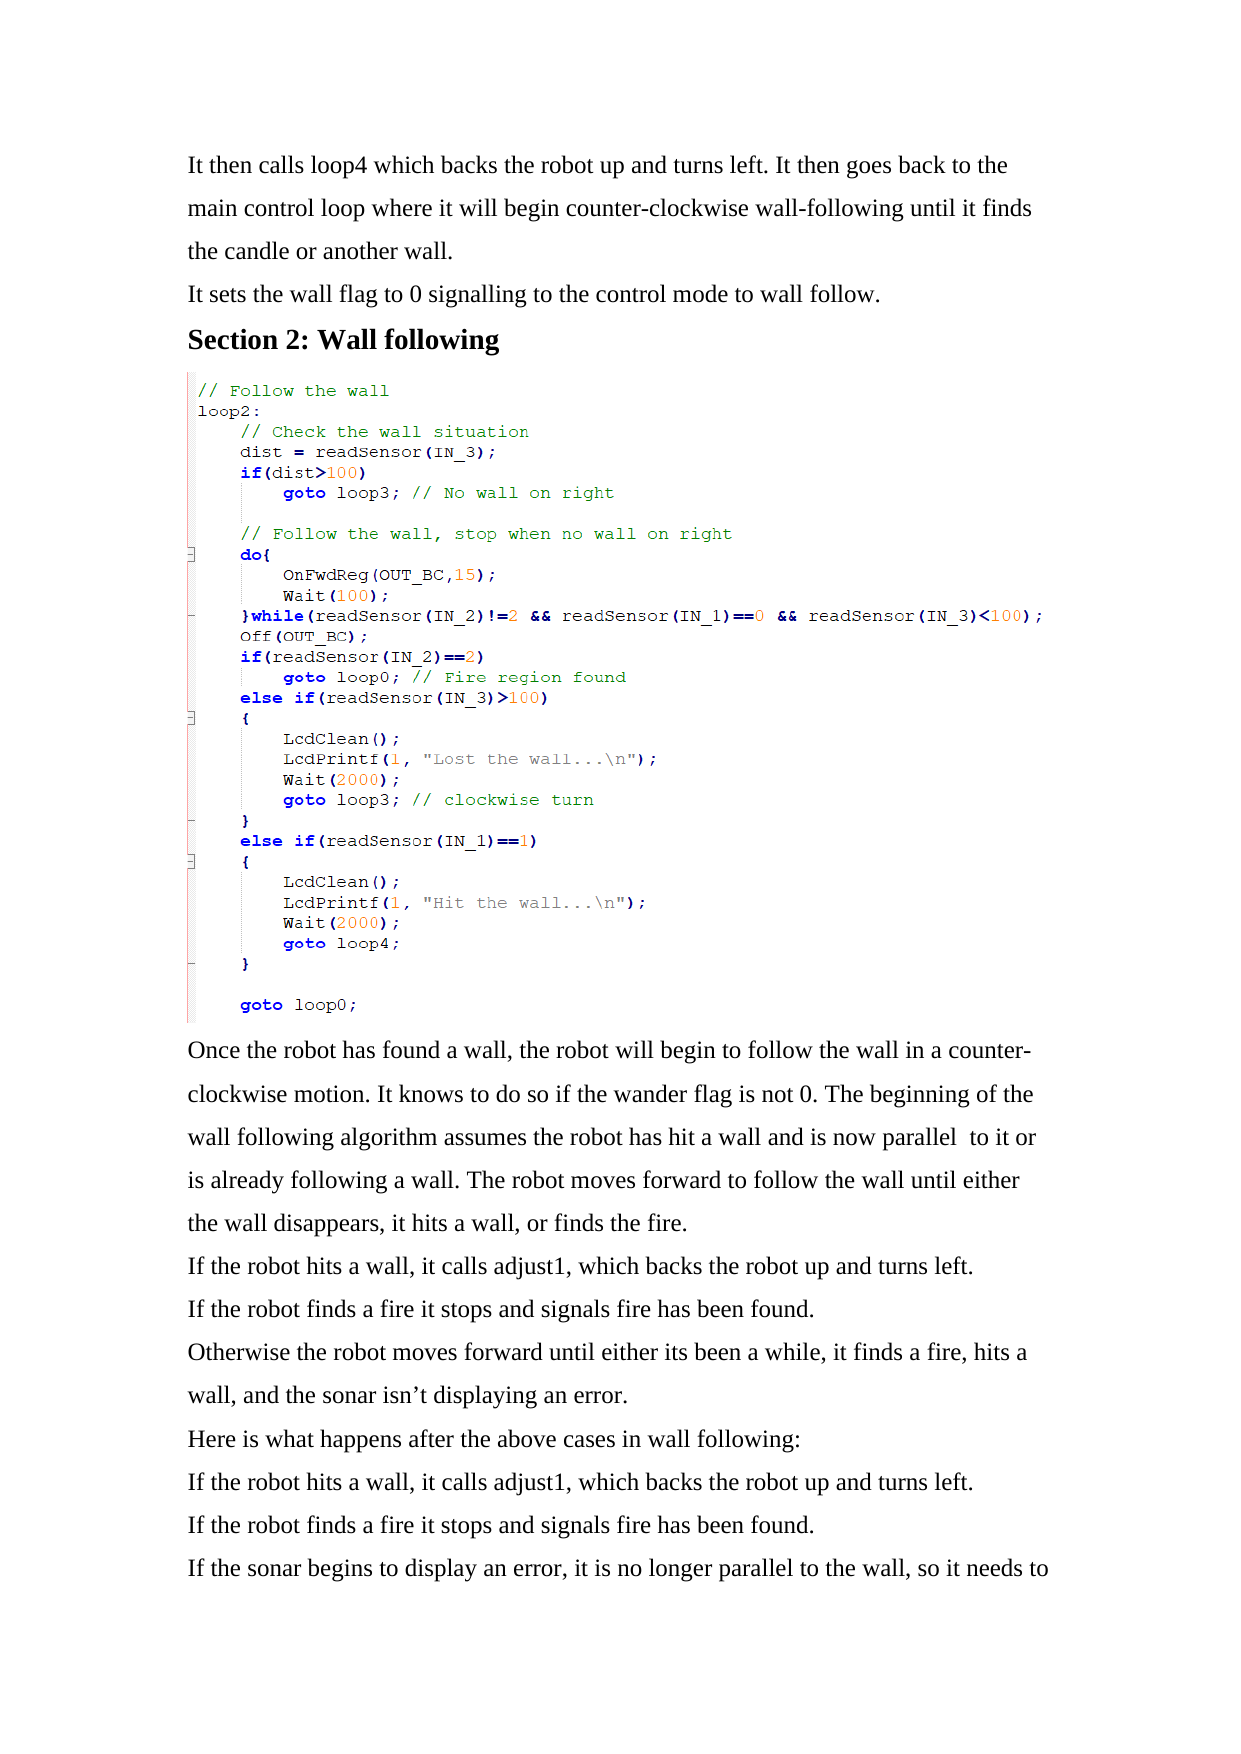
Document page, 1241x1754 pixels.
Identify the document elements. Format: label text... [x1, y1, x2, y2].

text Section 2: Wall following [187, 322, 1053, 356]
text If the robot hits a wall, it calls adjust1, which backs the robot up and turns left. [187, 1467, 1053, 1496]
text If the robot finds a fire it stops and signals fire has been found. [187, 1510, 1053, 1539]
text Here is what happens after the above cases in wall following: [187, 1424, 1053, 1452]
text Once the robot has found a wall, the robot will begin to follow the wall in a counter-clockwise motion. It knows to do so if the wander flag is not 0. The beginning of the wall following algorithm assumes the robot has hit a wall and is now parallel to it or is already following a wall. The robot moves forward to follow the wall until either the wall disappears, it hits a wall, or finds the fire. [187, 1036, 1053, 1237]
picture [187, 372, 1054, 1023]
text Otherwise the robot moves forward until either its been a while, it finds a fire, hits a wall, and the sonar isn’t displaying an error. [187, 1337, 1053, 1409]
text It sets the wall flag to 0 signalling to the control mode to wall follow. [187, 279, 1053, 308]
text It then calls loop4 which backs the robot up and turns left. It then goes back to the main control loop where it will begin counter-clockwise wall-following until it finds the candle or another wall. [187, 150, 1053, 265]
text If the robot finds a fire it stops and signals fire has been found. [187, 1294, 1053, 1323]
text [187, 1553, 1053, 1582]
text If the robot hits a wall, it calls adjust1, which backs the robot up and turns left. [187, 1251, 1053, 1280]
